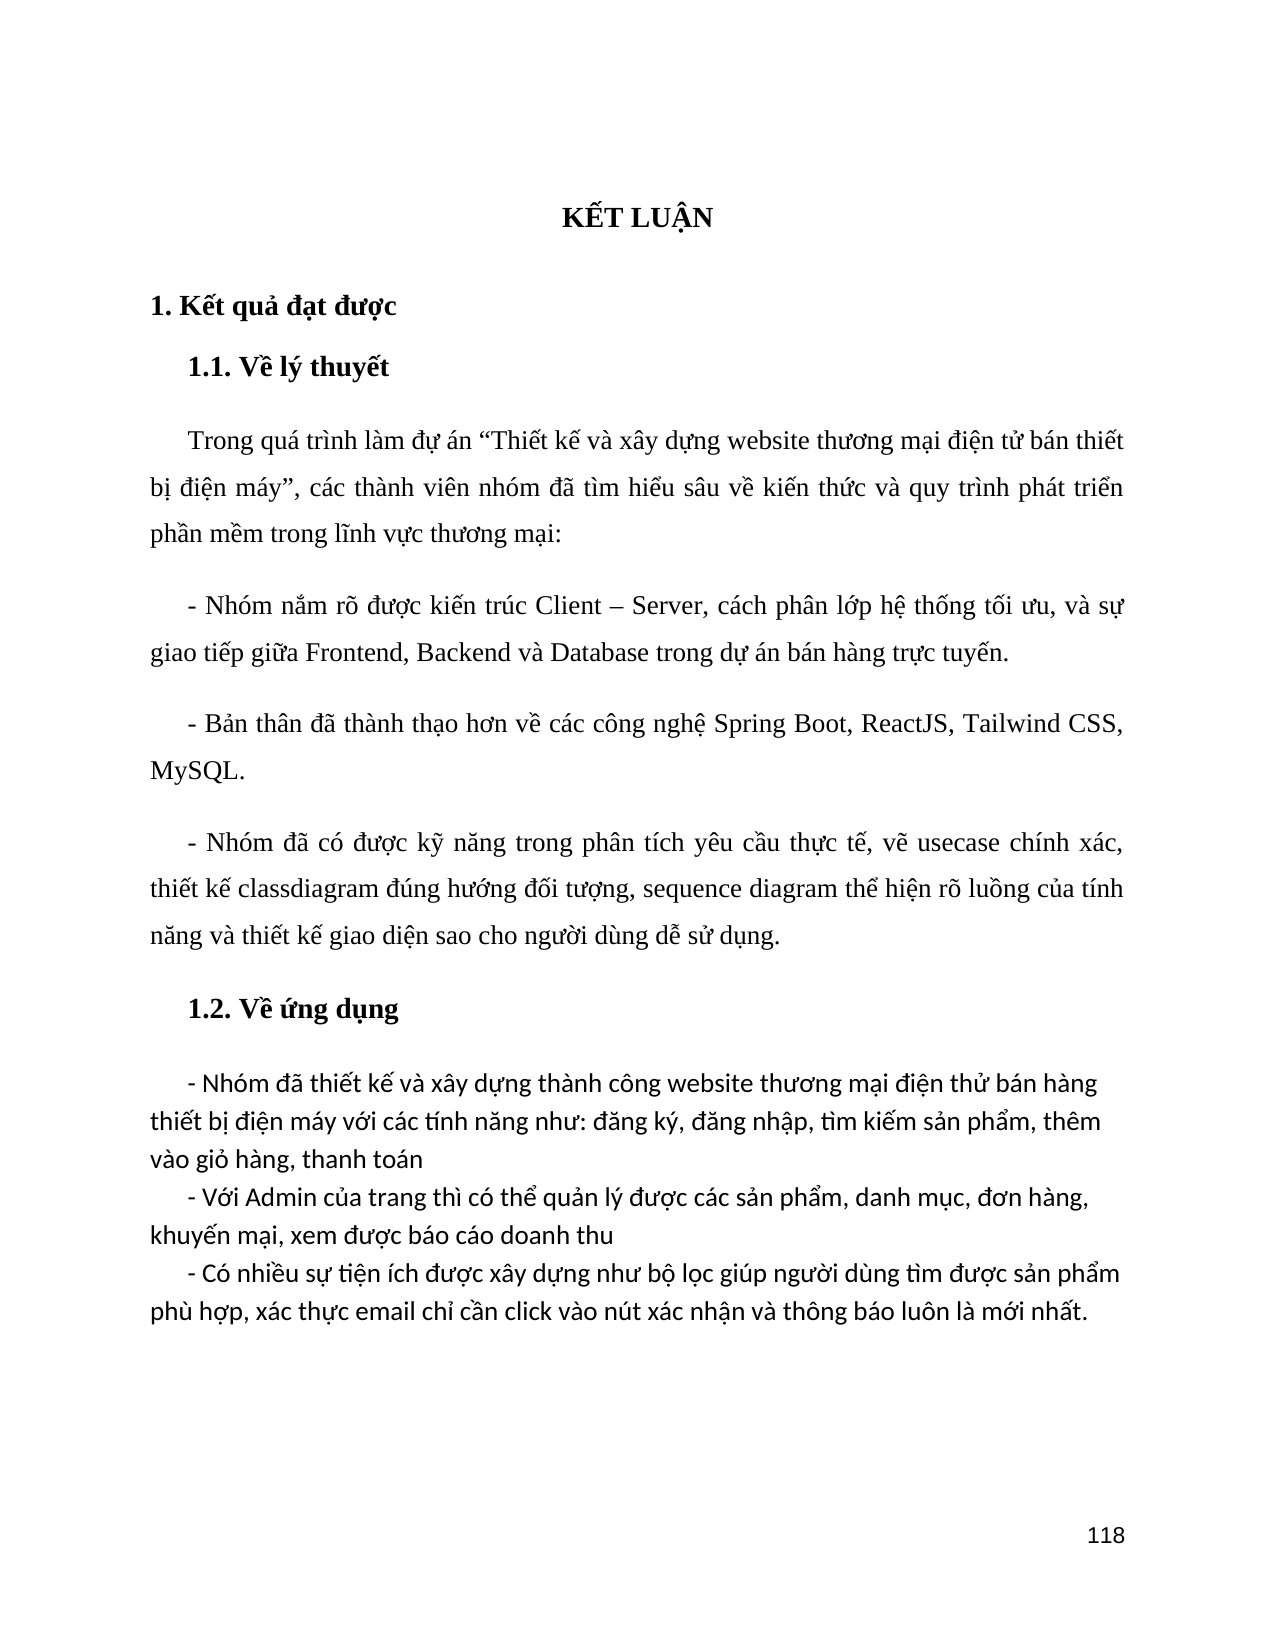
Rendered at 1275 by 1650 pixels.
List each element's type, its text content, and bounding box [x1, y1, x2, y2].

text - Có nhiều sự tiện ích được xây dựng như bộ lọc giúp người dùng tìm được sản phẩm phù hợp, xác thực email chỉ cần click vào nút xác nhận và thông báo luôn là mới nhất. [150, 1256, 1125, 1327]
subtitle 1. Kết quả đạt được [150, 288, 1125, 321]
text - Với Admin của trang thì có thể quản lý được các sản phẩm, danh mục, đơn hàng, khuyến mại, xem được báo cáo doanh thu [150, 1180, 1125, 1251]
subtitle 1.1. Về lý thuyết [150, 349, 1125, 382]
text - Nhóm đã có được kỹ năng trong phân tích yêu cầu thực tế, vẽ usecase chính xác, thiết kế classdiagram đúng hướng đối tượng, sequence diagram thể hiện rõ luồng của tính năng và thiết kế giao diện sao cho người dùng dễ sử dụng. [150, 826, 1125, 950]
text - Nhóm nắm rõ được kiến trúc Client – Server, cách phân lớp hệ thống tối ưu, và sự giao tiếp giữa Frontend, Backend và Database trong dự án bán hàng trực tuyến. [150, 589, 1125, 667]
text Trong quá trình làm đự án “Thiết kế và xây dựng website thương mại điện tử bán thiết bị điện máy”, các thành viên nhóm đã tìm hiểu sâu về kiến thức và quy trình phát triển phần mềm trong lĩnh vực thương mại: [150, 424, 1125, 549]
text - Nhóm đã thiết kế và xây dựng thành công website thương mại điện thử bán hàng thiết bị điện máy với các tính năng như: đăng ký, đăng nhập, tìm kiếm sản phẩm, thêm vào giỏ hàng, thanh toán [150, 1066, 1125, 1175]
subtitle 1.2. Về ứng dụng [150, 991, 1125, 1024]
subtitle KẾT LUẬN [150, 200, 1125, 233]
text - Bản thân đã thành thạo hơn về các công nghệ Spring Boot, ReactJS, Tailwind CSS, MySQL. [150, 708, 1125, 785]
